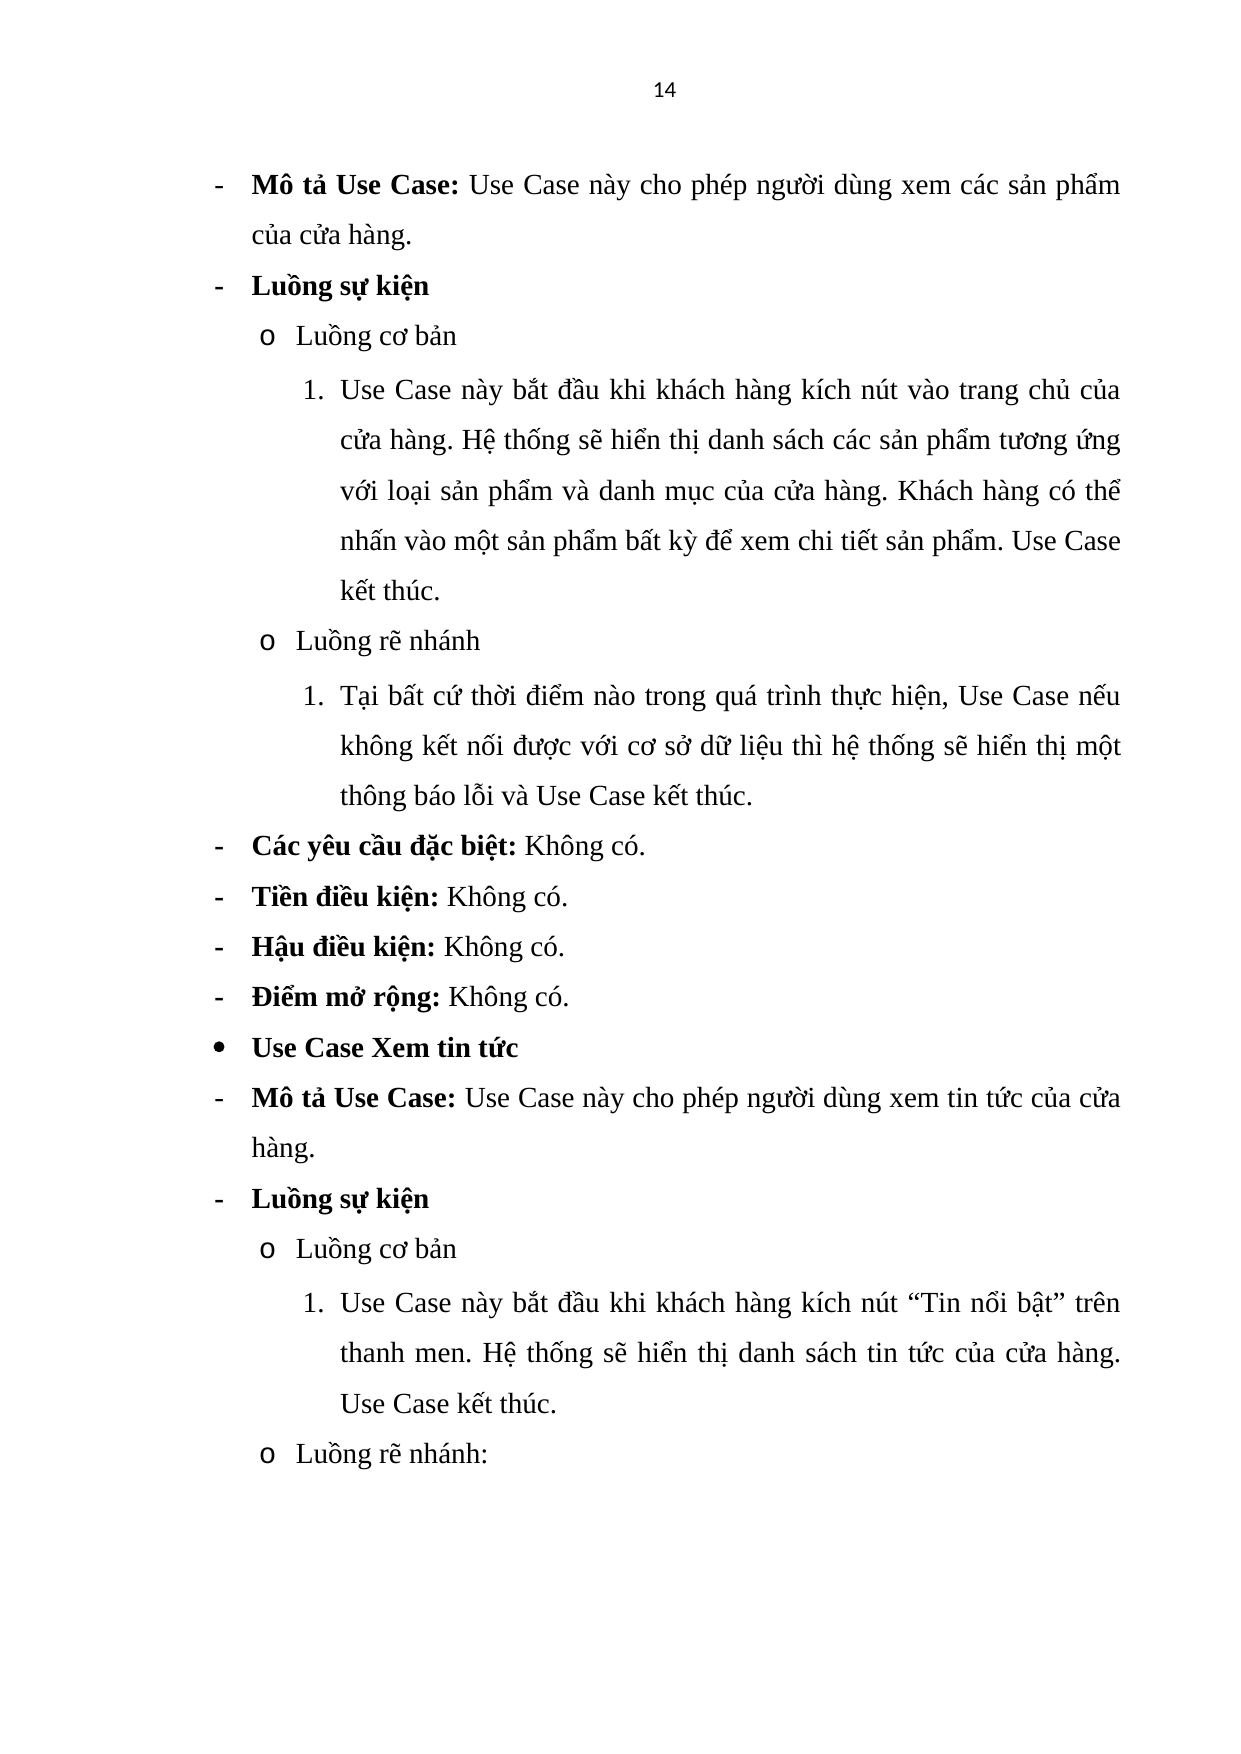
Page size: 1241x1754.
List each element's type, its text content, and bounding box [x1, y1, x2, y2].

list Mô tả Use Case: Use Case này cho phép người dùng xem các sản phẩm của cửa hàng. [214, 167, 1122, 251]
list Use Case Xem tin tức [214, 1030, 1122, 1063]
list Tại bất cứ thời điểm nào trong quá trình thực hiện, Use Case nếu không kết nối được với cơ sở dữ liệu thì hệ thống sẽ hiển thị một thông báo lỗi và Use Case kết thúc. [302, 678, 1122, 812]
list Use Case này bắt đầu khi khách hàng kích nút vào trang chủ của cửa hàng. Hệ thống sẽ hiển thị danh sách các sản phẩm tương ứng với loại sản phẩm và danh mục của cửa hàng. Khách hàng có thể nhấn vào một sản phẩm bất kỳ để xem chi tiết sản phẩm. Use Case kết thúc. [302, 372, 1122, 607]
list Mô tả Use Case: Use Case này cho phép người dùng xem tin tức của cửa hàng. [214, 1080, 1122, 1164]
list Điểm mở rộng: Không có. [214, 979, 1122, 1013]
list Luồng rẽ nhánh: [258, 1436, 1122, 1472]
list Use Case này bắt đầu khi khách hàng kích nút “Tin nổi bật” trên thanh men. Hệ thống sẽ hiển thị danh sách tin tức của cửa hàng. Use Case kết thúc. [302, 1285, 1122, 1419]
list Luồng sự kiện [214, 1181, 1122, 1214]
list Các yêu cầu đặc biệt: Không có. [214, 828, 1122, 862]
list Hậu điều kiện: Không có. [214, 929, 1122, 963]
list Luồng cơ bản [258, 318, 1122, 354]
list Luồng rẽ nhánh [258, 623, 1122, 659]
list Luồng cơ bản [258, 1231, 1122, 1267]
list Luồng sự kiện [214, 268, 1122, 301]
list Tiền điều kiện: Không có. [214, 879, 1122, 912]
